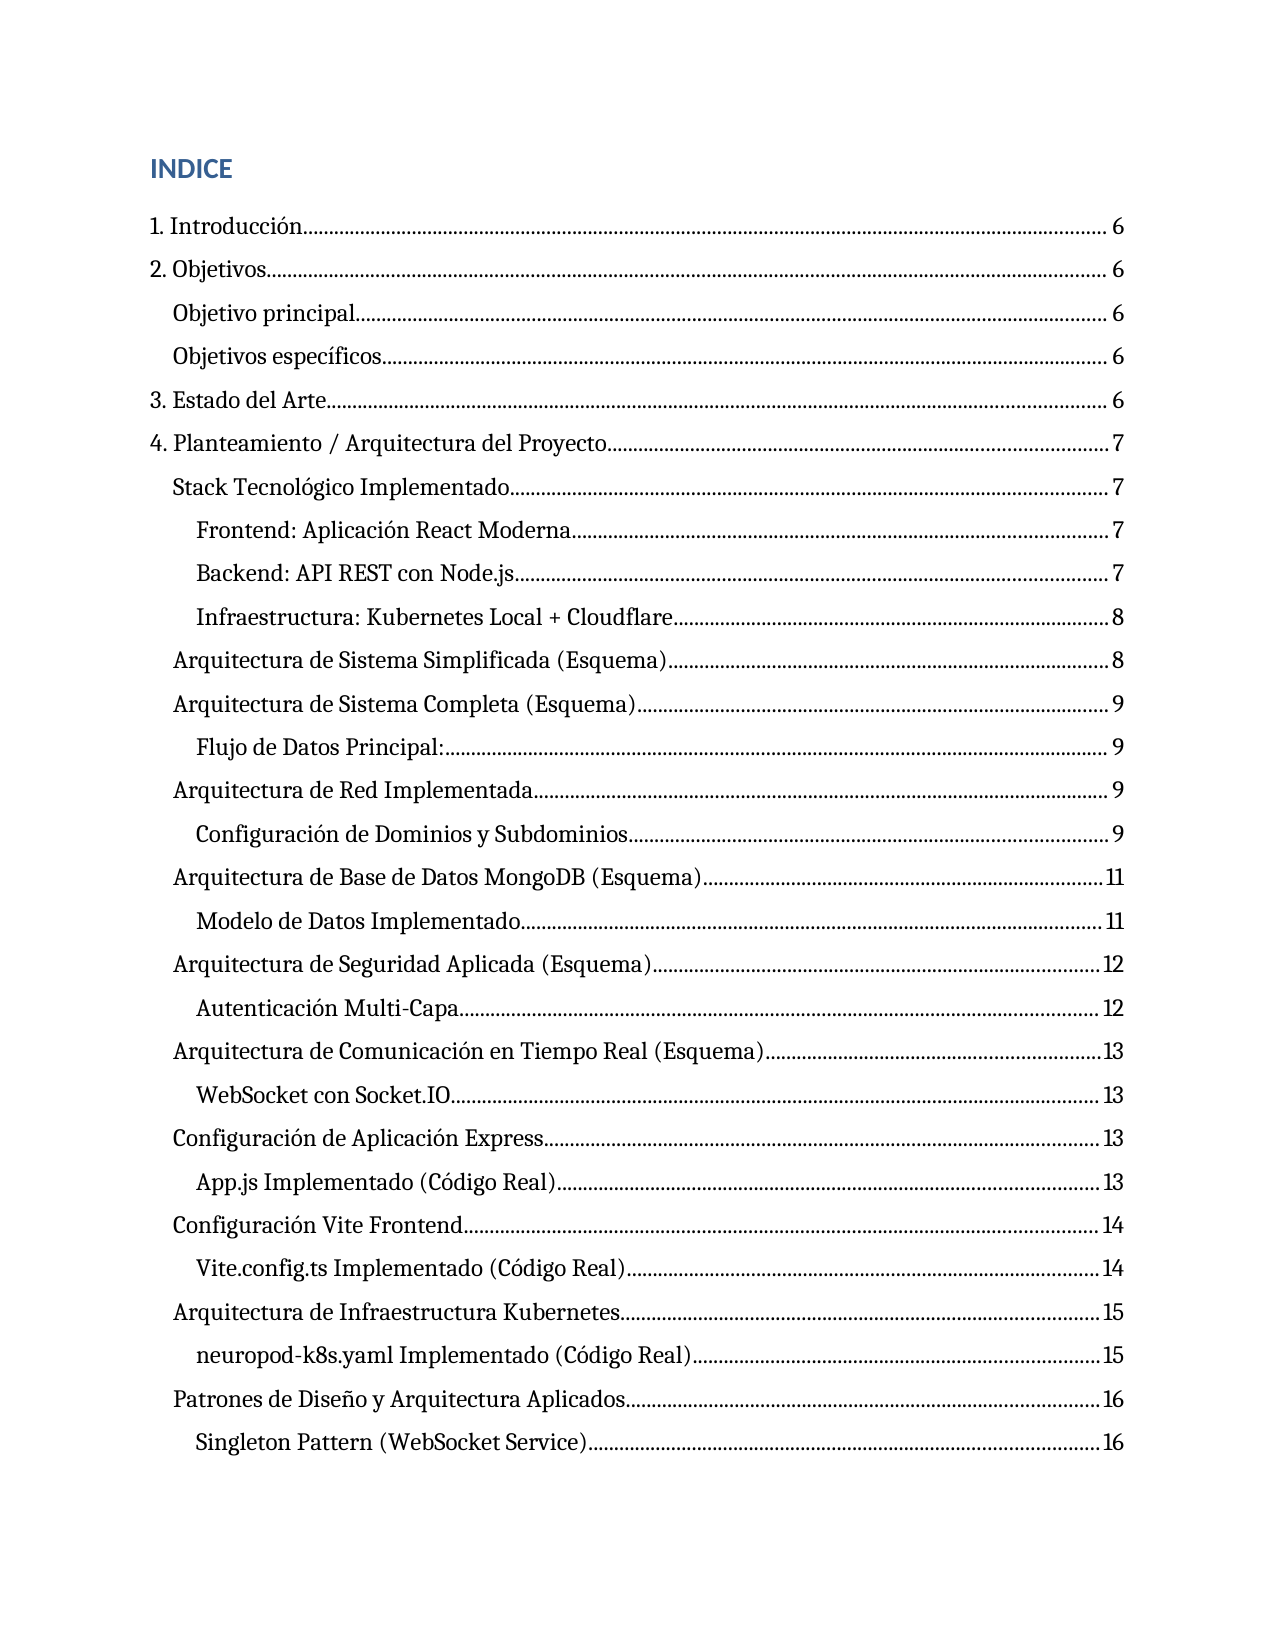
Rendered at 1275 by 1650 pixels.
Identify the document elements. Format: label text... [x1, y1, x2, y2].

text INDICE [150, 150, 1125, 186]
